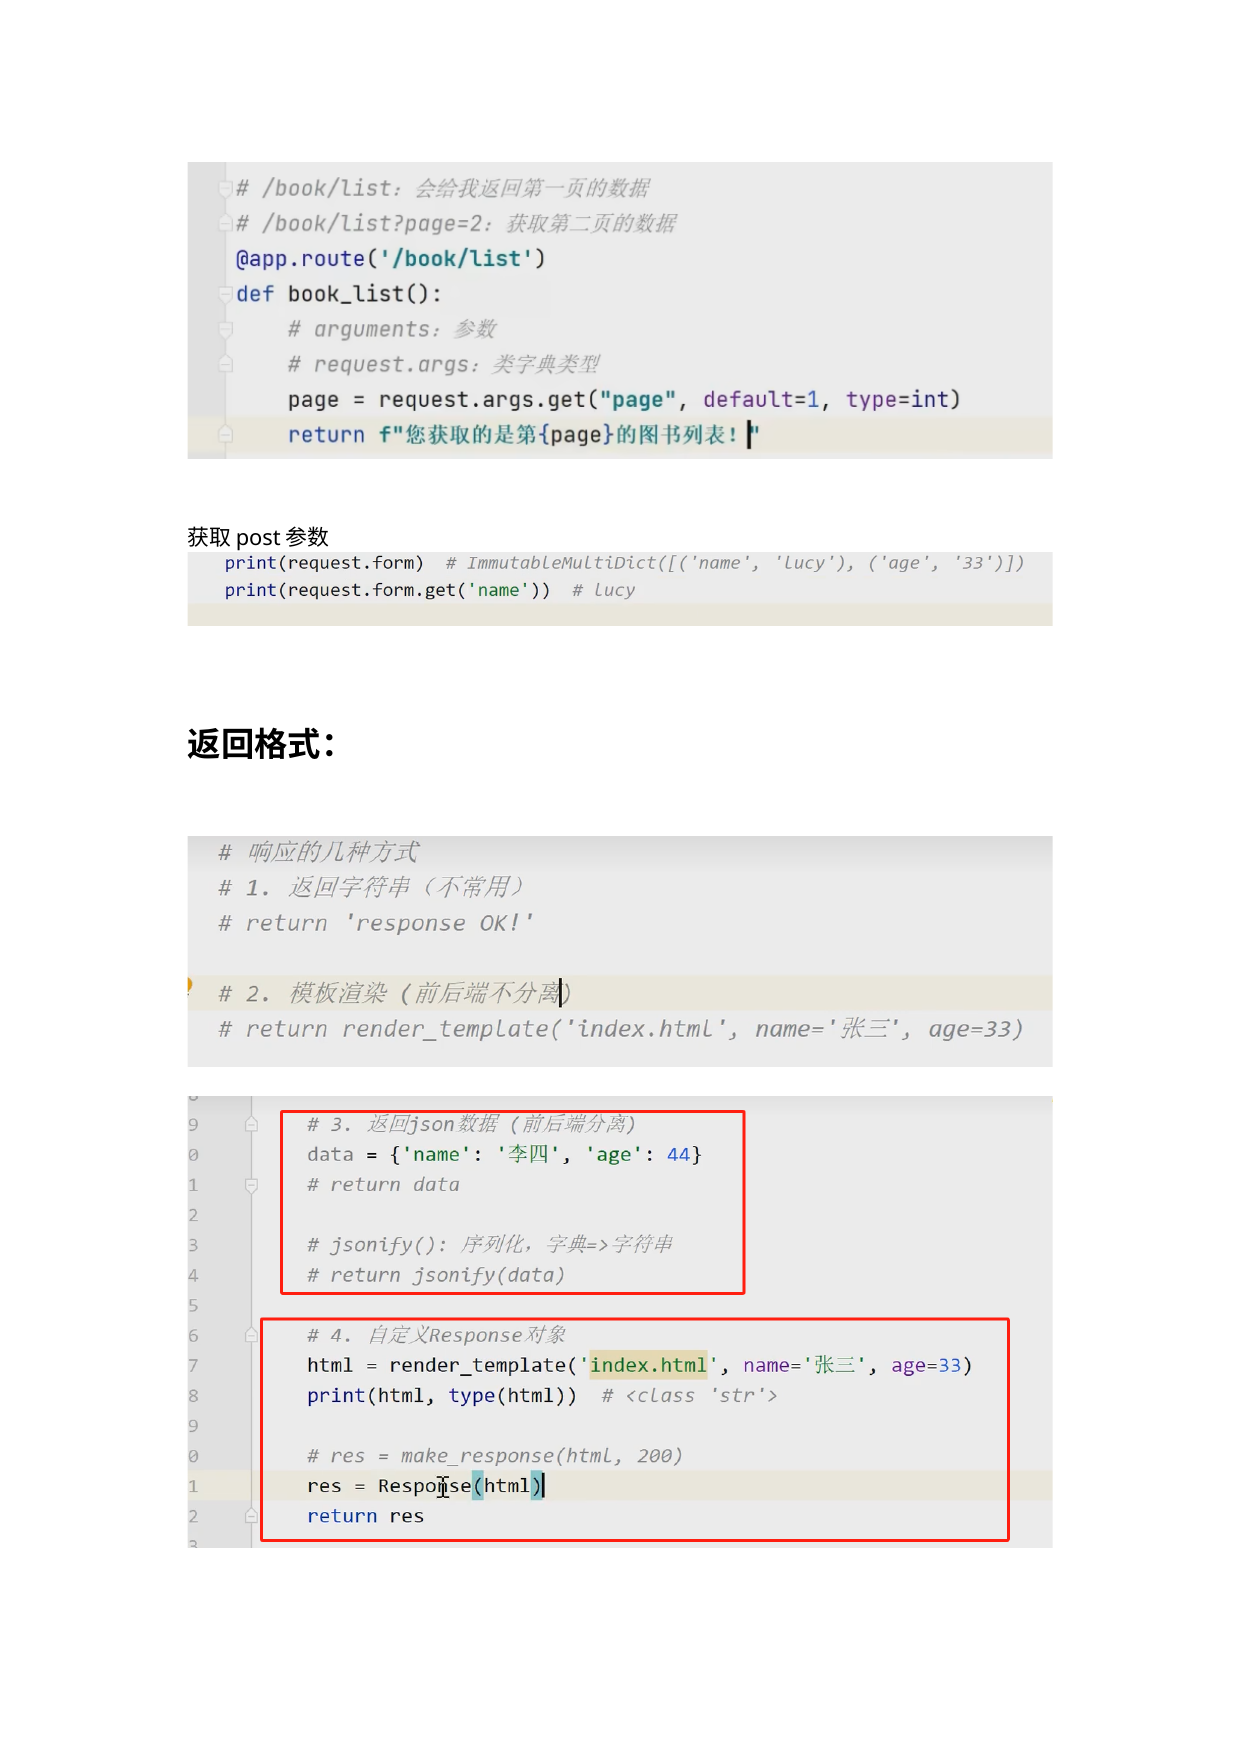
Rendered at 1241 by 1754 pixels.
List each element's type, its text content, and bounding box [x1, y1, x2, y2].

picture [187, 836, 1053, 1067]
picture [187, 552, 1053, 626]
picture [187, 1096, 1053, 1548]
text 获取post参数 [187, 519, 1053, 552]
subtitle 返回格式： [187, 709, 1053, 774]
picture [187, 162, 1053, 459]
